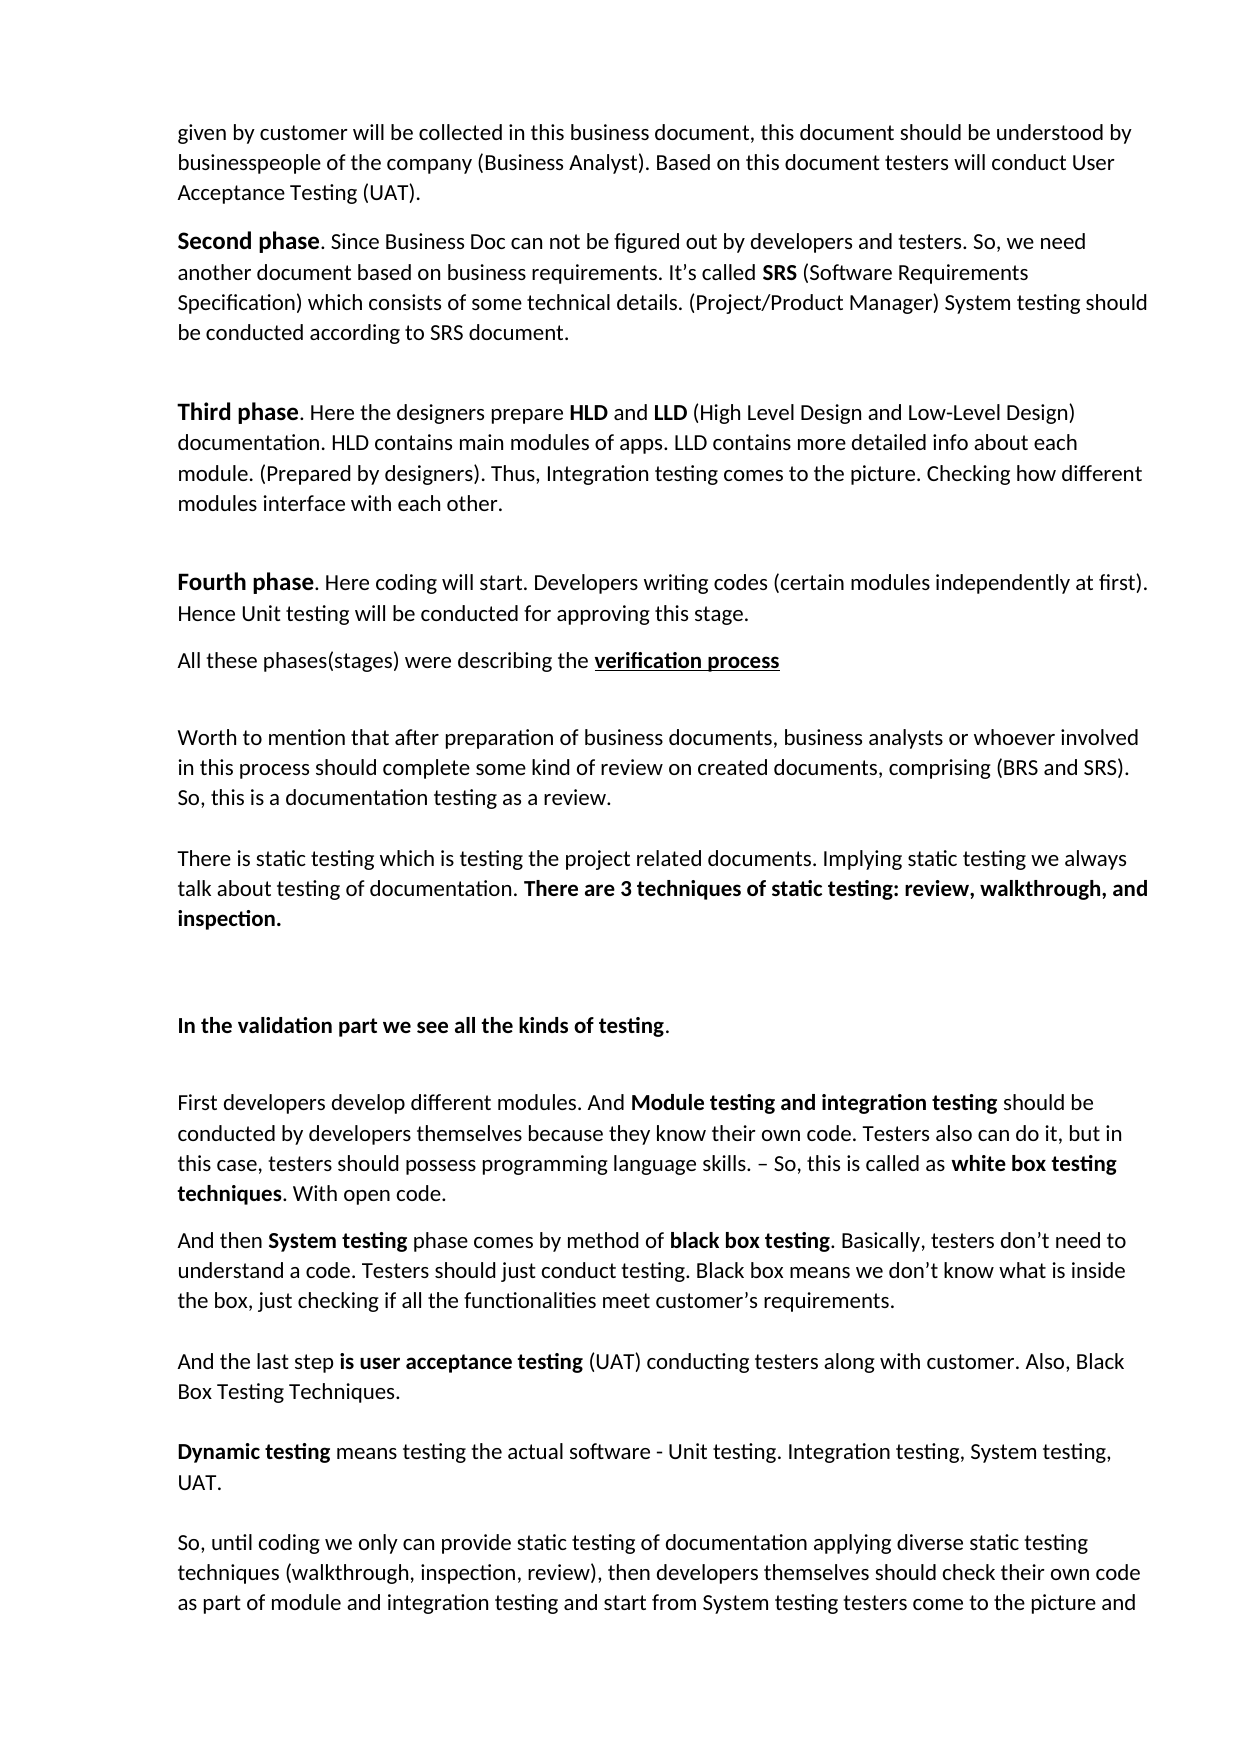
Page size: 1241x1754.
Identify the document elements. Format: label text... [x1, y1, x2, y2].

text Fourth phase. Here coding will start. Developers writing codes (certain modules independently at first). Hence Unit testing will be conducted for approving this stage. [177, 536, 1152, 627]
text Second phase. Since Business Doc can not be figured out by developers and testers. So, we need another document based on business requirements. It’s called SRS (Software Requirements Specification) which consists of some technical details. (Project/Product Manager) System testing should be conducted according to SRS document. [177, 225, 1152, 347]
text All these phases(stages) were describing the verification process [177, 646, 1152, 704]
text Worth to mention that after preparation of business documents, business analysts or whoever involved in this process should complete some kind of review on created documents, comprising (BRS and SRS). So, this is a documentation testing as a review. There is static testing which is testing the project related documents. Implying static testing we always talk about testing of documentation. There are 3 techniques of static testing: review, walkthrough, and inspection. [177, 723, 1152, 932]
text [177, 118, 1152, 207]
text First developers develop different modules. And Module testing and integration testing should be conducted by developers themselves because they know their own code. Testers also can do it, but in this case, testers should possess programming language skills. – So, this is called as white box testing techniques. With open code. [177, 1088, 1152, 1207]
text In the validation part we see all the kinds of testing. [177, 951, 1152, 1070]
text Third phase. Here the designers prepare HLD and LLD (High Level Design and Low-Level Design) documentation. HLD contains main modules of apps. LLD contains more detailed info about each module. (Prepared by designers). Thus, Integration testing comes to the picture. Checking how different modules interface with each other. [177, 365, 1152, 517]
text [177, 1226, 1152, 1617]
